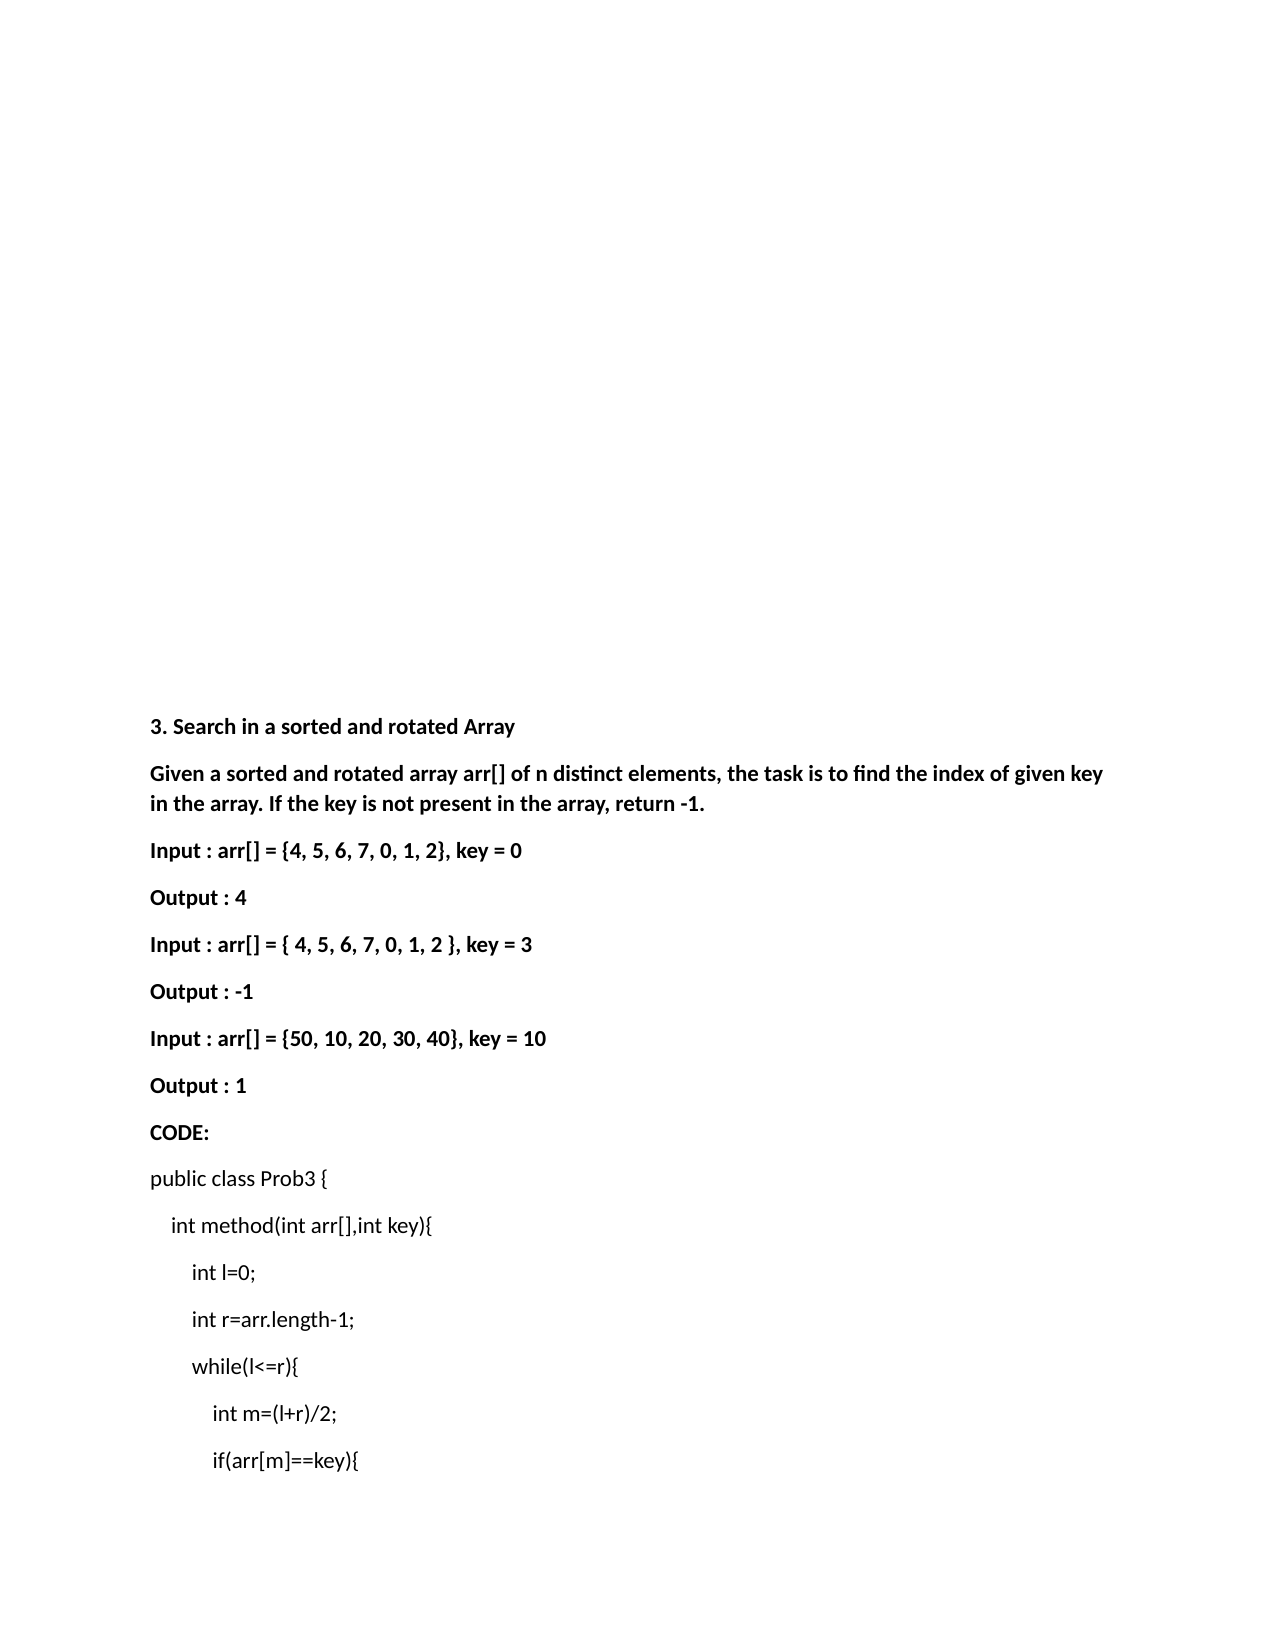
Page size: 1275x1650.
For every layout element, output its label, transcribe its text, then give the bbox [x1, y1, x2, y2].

text Input : arr[] = {50, 10, 20, 30, 40}, key = 10 [150, 1024, 1125, 1052]
text int method(int arr[],int key){ [150, 1211, 1125, 1239]
text int r=arr.length-1; [150, 1305, 1125, 1333]
text if(arr[m]==key){ [150, 1446, 1125, 1474]
text Given a sorted and rotated array arr[] of n distinct elements, the task is to find the index of given key in the array. If the key is not present in the array, return -1. [150, 759, 1125, 818]
text 3. Search in a sorted and rotated Array [150, 712, 1125, 741]
text Output : -1 [150, 977, 1125, 1005]
text while(l<=r){ [150, 1352, 1125, 1380]
text int l=0; [150, 1258, 1125, 1286]
text Input : arr[] = {4, 5, 6, 7, 0, 1, 2}, key = 0 [150, 836, 1125, 864]
text public class Prob3 { [150, 1164, 1125, 1193]
text CODE: [150, 1118, 1125, 1146]
text int m=(l+r)/2; [150, 1399, 1125, 1427]
text Input : arr[] = { 4, 5, 6, 7, 0, 1, 2 }, key = 3 [150, 930, 1125, 958]
text Output : 4 [150, 883, 1125, 911]
text Output : 1 [150, 1071, 1125, 1099]
